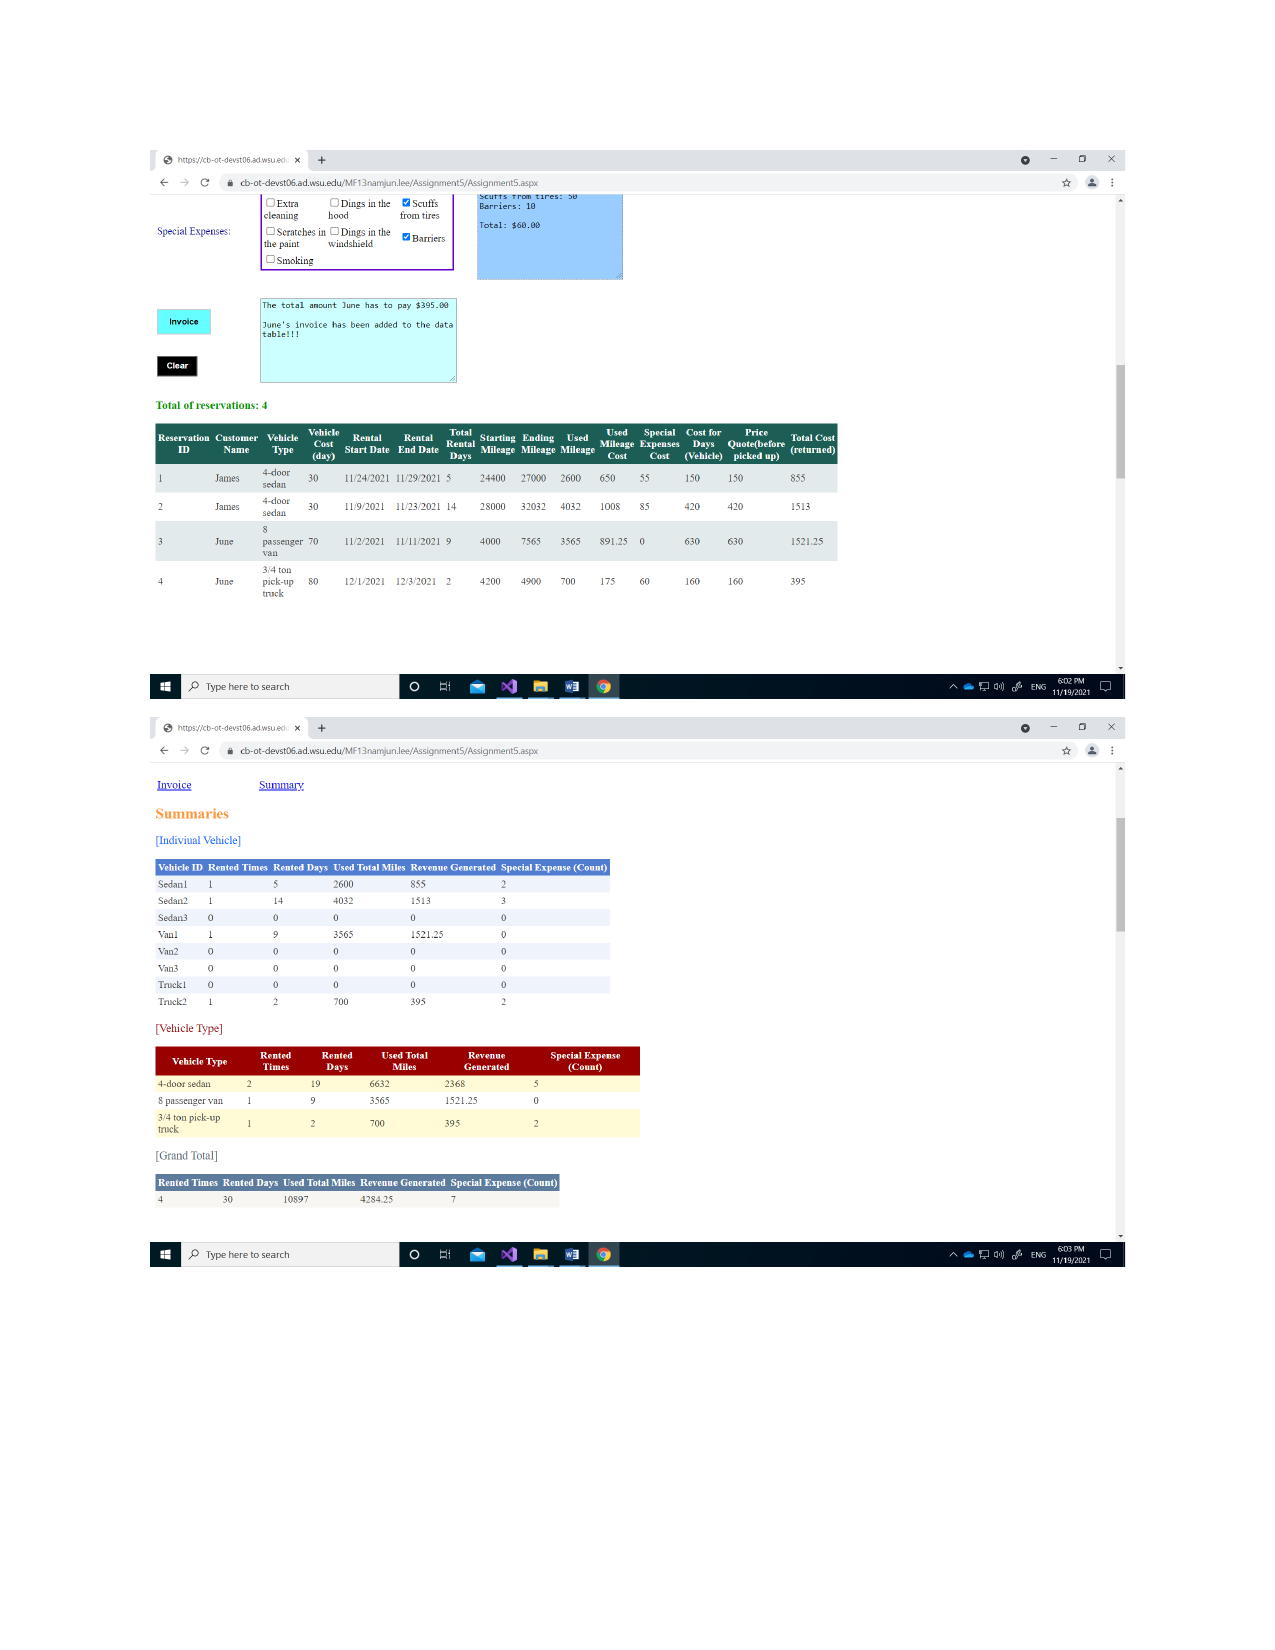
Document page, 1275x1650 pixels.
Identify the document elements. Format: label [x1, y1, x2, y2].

picture [150, 717, 1125, 1267]
picture [150, 150, 1125, 699]
